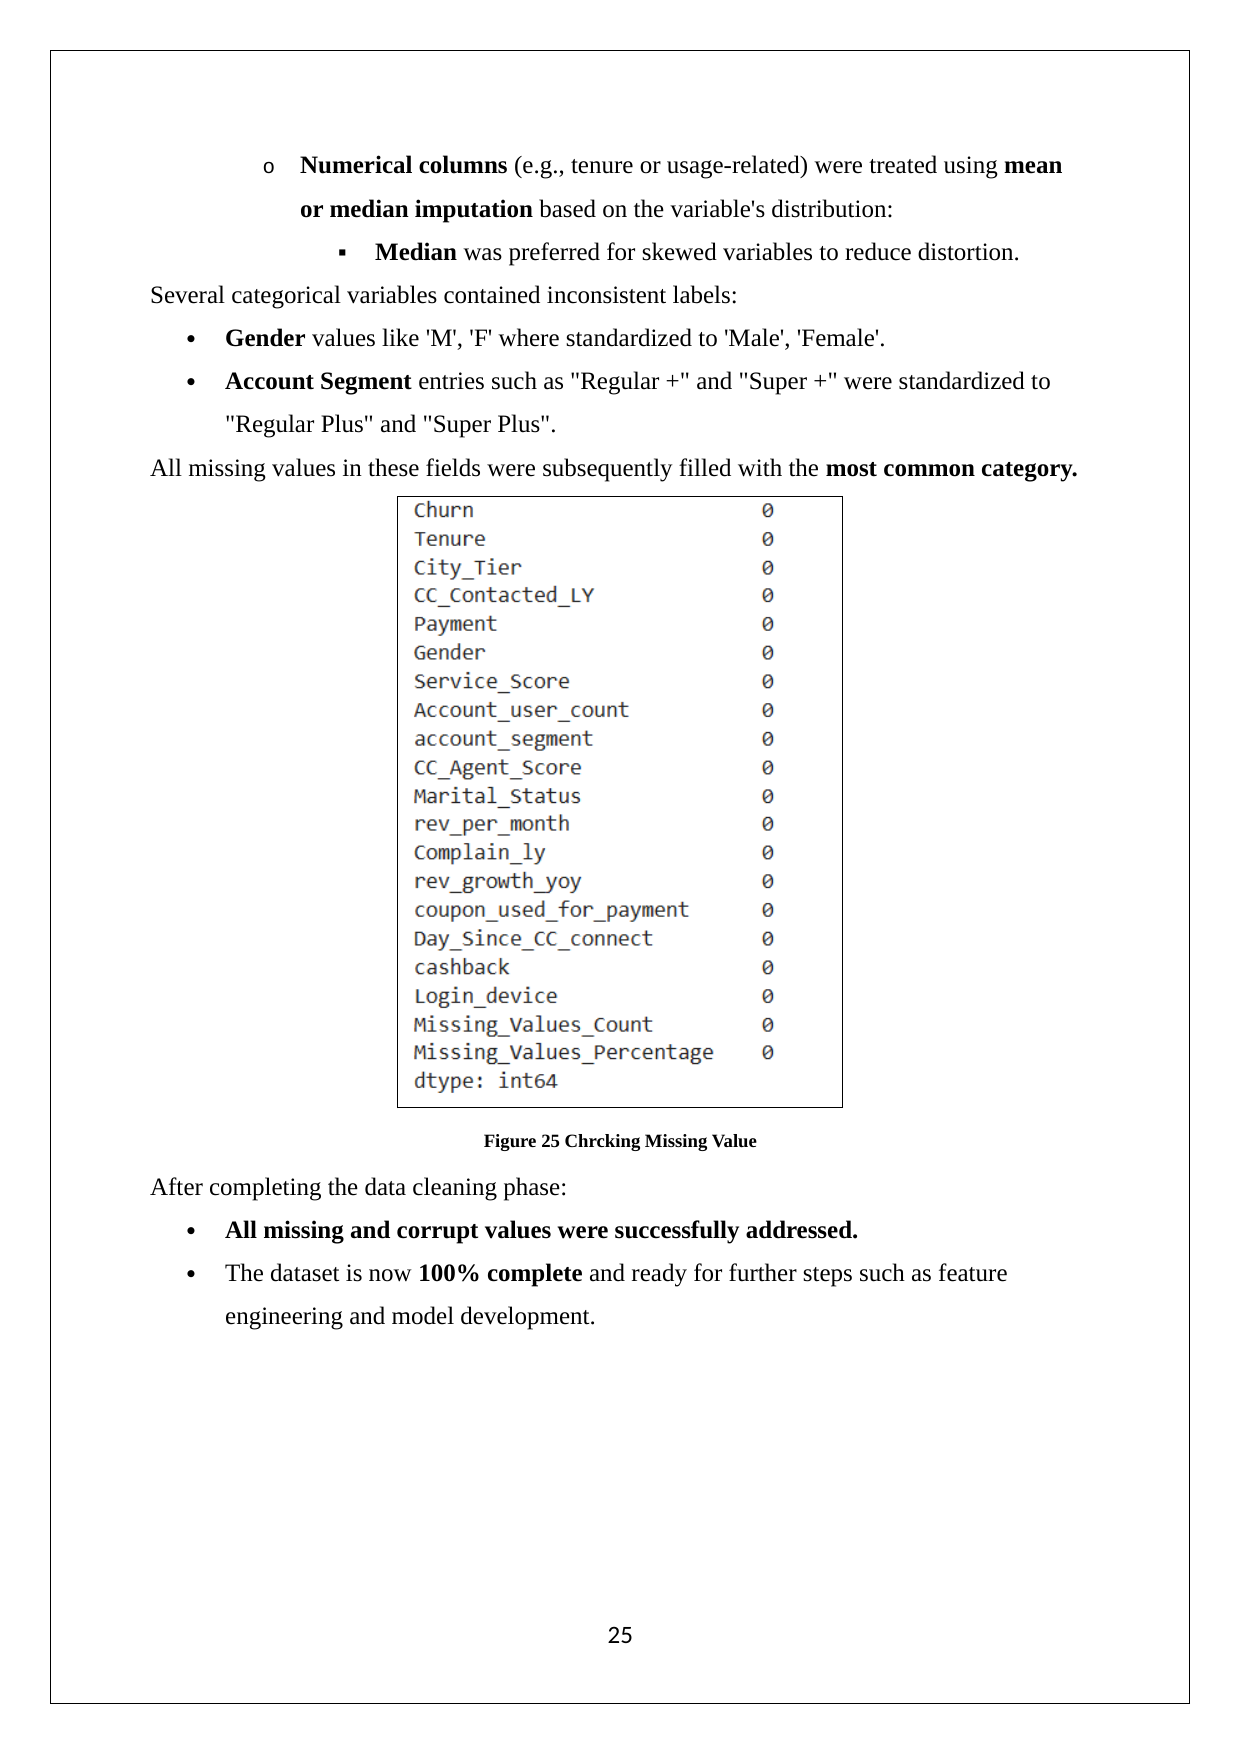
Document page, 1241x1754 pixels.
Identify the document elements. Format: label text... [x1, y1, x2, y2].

list Median was preferred for skewed variables to reduce distortion. [337, 237, 1090, 266]
text After completing the data cleaning phase: [150, 1172, 1090, 1201]
picture [398, 497, 842, 1107]
text Figure 25 Chrcking Missing Value [150, 1129, 1090, 1151]
text All missing values in these fields were subsequently filled with the most common category. [150, 453, 1090, 481]
list All missing and corrupt values were successfully addressed. [187, 1215, 1090, 1244]
list Account Segment entries such as "Regular +" and "Super +" were standardized to "Regular Plus" and "Super Plus". [187, 366, 1090, 438]
list Gender values like 'M', 'F' where standardized to 'Male', 'Female'. [187, 323, 1090, 352]
list The dataset is now 100% complete and ready for further steps such as feature engineering and model development. [187, 1258, 1090, 1330]
text Several categorical variables contained inconsistent labels: [150, 280, 1090, 309]
list Numerical columns (e.g., tenure or usage-related) were treated using mean or median imputation based on the variable's distribution: [262, 150, 1090, 223]
